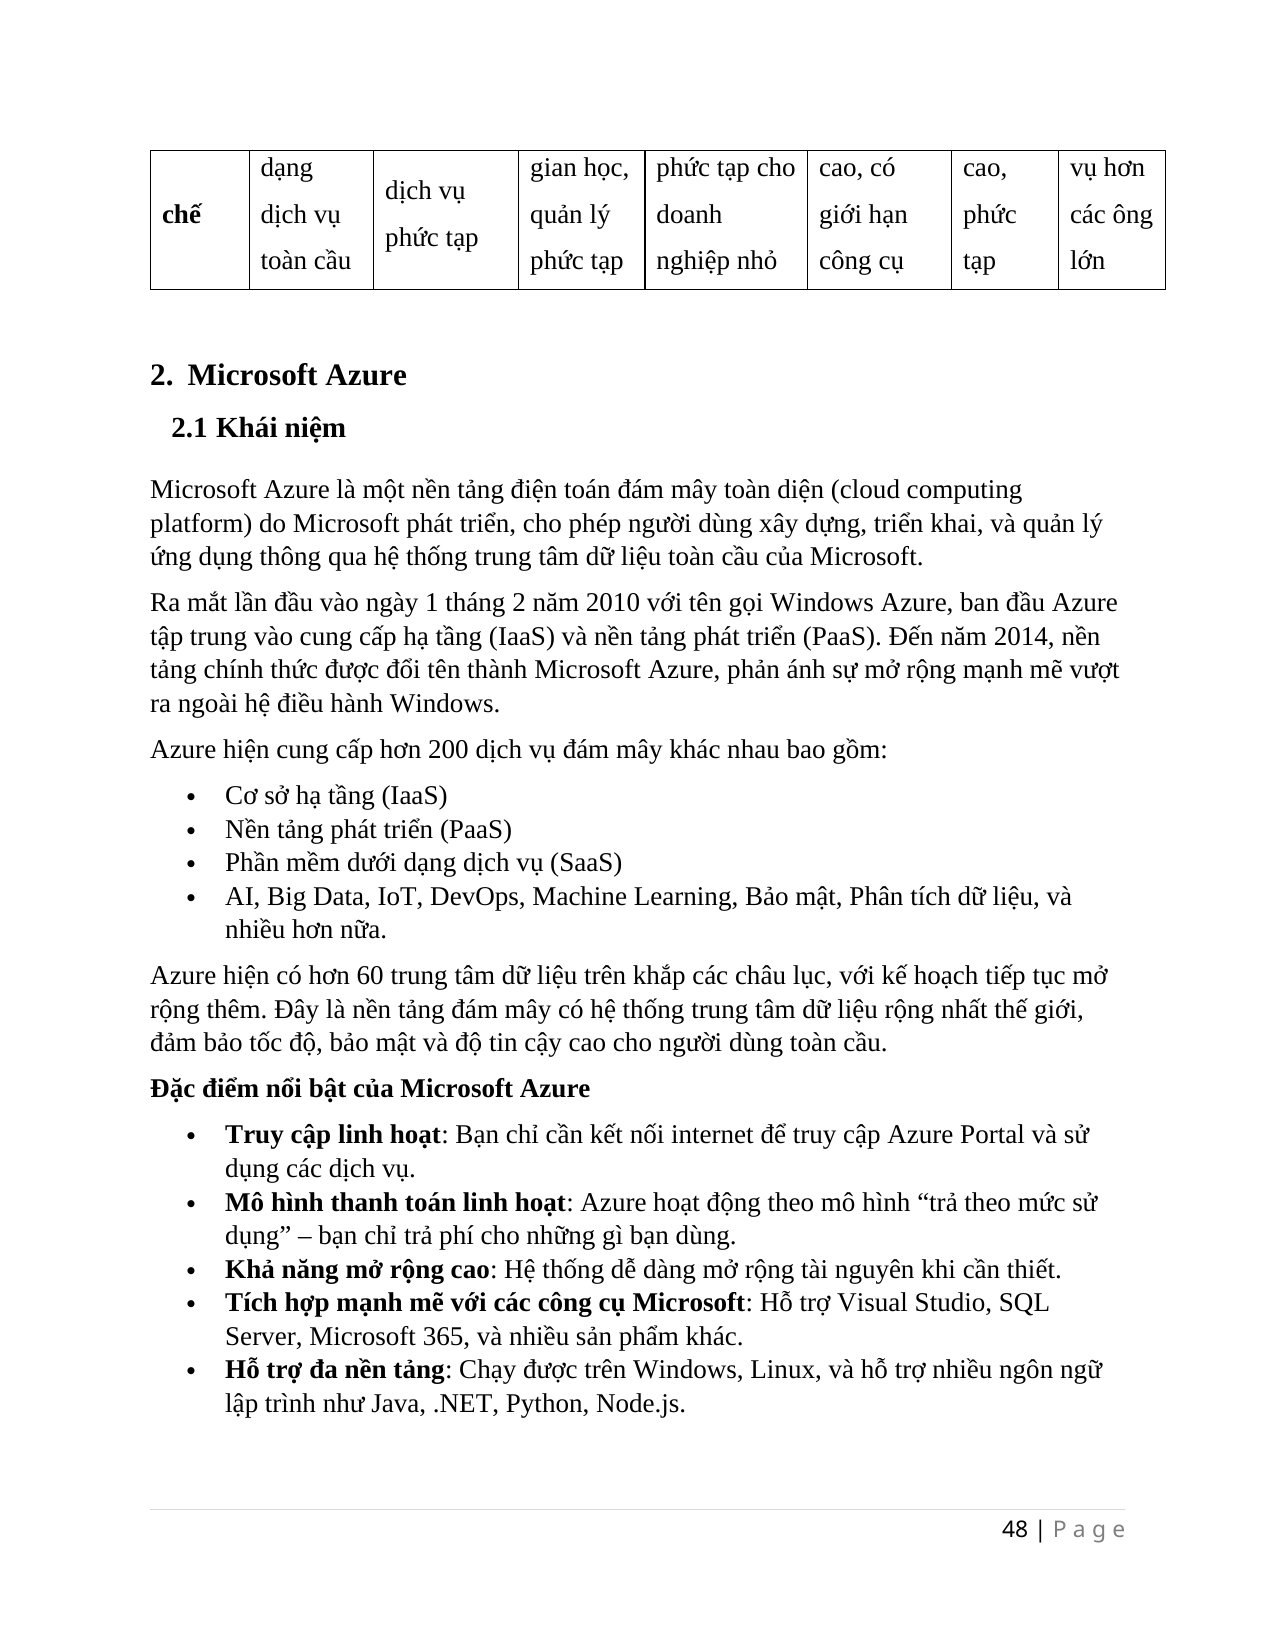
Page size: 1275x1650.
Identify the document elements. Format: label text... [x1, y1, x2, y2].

list AI, Big Data, IoT, DevOps, Machine Learning, Bảo mật, Phân tích dữ liệu, và nhiều hơn nữa. [187, 880, 1125, 944]
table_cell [519, 151, 644, 289]
list Cơ sở hạ tầng (IaaS) [187, 779, 1125, 810]
text Ra mắt lần đầu vào ngày 1 tháng 2 năm 2010 với tên gọi Windows Azure, ban đầu Azure tập trung vào cung cấp hạ tầng (IaaS) và nền tảng phát triển (PaaS). Đến năm 2014, nền tảng chính thức được đổi tên thành Microsoft Azure, phản ánh sự mở rộng mạnh mẽ vượt ra ngoài hệ điều hành Windows. [150, 586, 1125, 718]
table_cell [646, 151, 807, 289]
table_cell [374, 151, 518, 289]
list Truy cập linh hoạt: Bạn chỉ cần kết nối internet để truy cập Azure Portal và sử dụng các dịch vụ. [187, 1118, 1125, 1183]
list Khả năng mở rộng cao: Hệ thống dễ dàng mở rộng tài nguyên khi cần thiết. [187, 1253, 1125, 1284]
list Khái niệm [171, 411, 1125, 444]
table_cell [1059, 151, 1165, 289]
list Phần mềm dưới dạng dịch vụ (SaaS) [187, 846, 1125, 877]
list Tích hợp mạnh mẽ với các công cụ Microsoft: Hỗ trợ Visual Studio, SQL Server, Microsoft 365, và nhiều sản phẩm khác. [187, 1286, 1125, 1351]
text Microsoft Azure là một nền tảng điện toán đám mây toàn diện (cloud computing platform) do Microsoft phát triển, cho phép người dùng xây dựng, triển khai, và quản lý ứng dụng thông qua hệ thống trung tâm dữ liệu toàn cầu của Microsoft. [150, 473, 1125, 572]
list Mô hình thanh toán linh hoạt: Azure hoạt động theo mô hình “trả theo mức sử dụng” – bạn chỉ trả phí cho những gì bạn dùng. [187, 1186, 1125, 1250]
text Azure hiện có hơn 60 trung tâm dữ liệu trên khắp các châu lục, với kế hoạch tiếp tục mở rộng thêm. Đây là nền tảng đám mây có hệ thống trung tâm dữ liệu rộng nhất thế giới, đảm bảo tốc độ, bảo mật và độ tin cậy cao cho người dùng toàn cầu. [150, 959, 1125, 1058]
list Nền tảng phát triển (PaaS) [187, 813, 1125, 844]
list Microsoft Azure [150, 357, 1125, 393]
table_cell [808, 151, 951, 289]
text Azure hiện cung cấp hơn 200 dịch vụ đám mây khác nhau bao gồm: [150, 733, 1125, 764]
text Đặc điểm nổi bật của Microsoft Azure [150, 1072, 1125, 1104]
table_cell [952, 151, 1058, 289]
list Hỗ trợ đa nền tảng: Chạy được trên Windows, Linux, và hỗ trợ nhiều ngôn ngữ lập trình như Java, .NET, Python, Node.js. [187, 1353, 1125, 1418]
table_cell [250, 151, 373, 289]
table_cell Hạn chế [151, 151, 249, 289]
